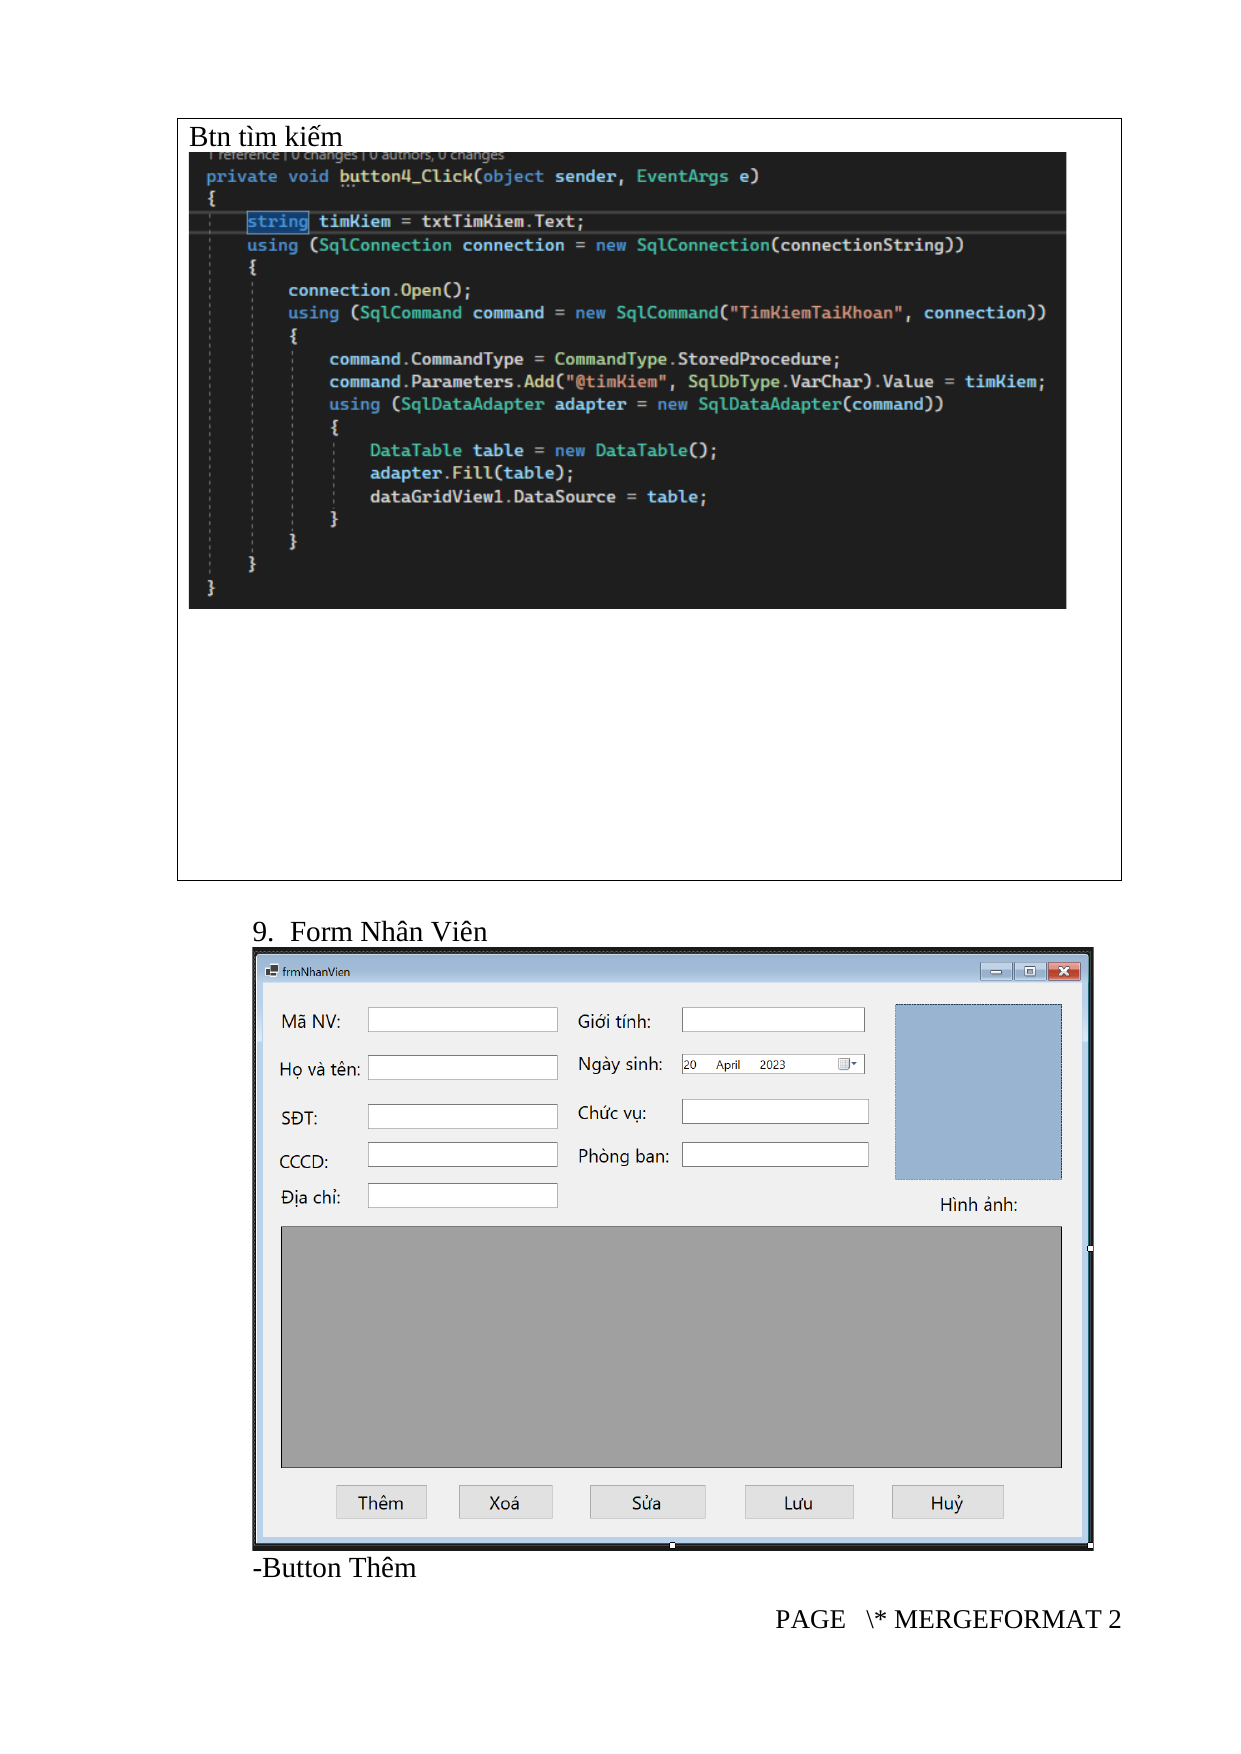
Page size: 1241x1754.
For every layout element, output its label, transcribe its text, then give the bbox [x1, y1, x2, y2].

list Form Nhân Viên [252, 914, 1122, 948]
table_cell Btn tìm kiếm [178, 119, 1121, 880]
text -Button Thêm [252, 1550, 1122, 1584]
picture [252, 947, 1094, 1551]
picture [188, 152, 1067, 609]
